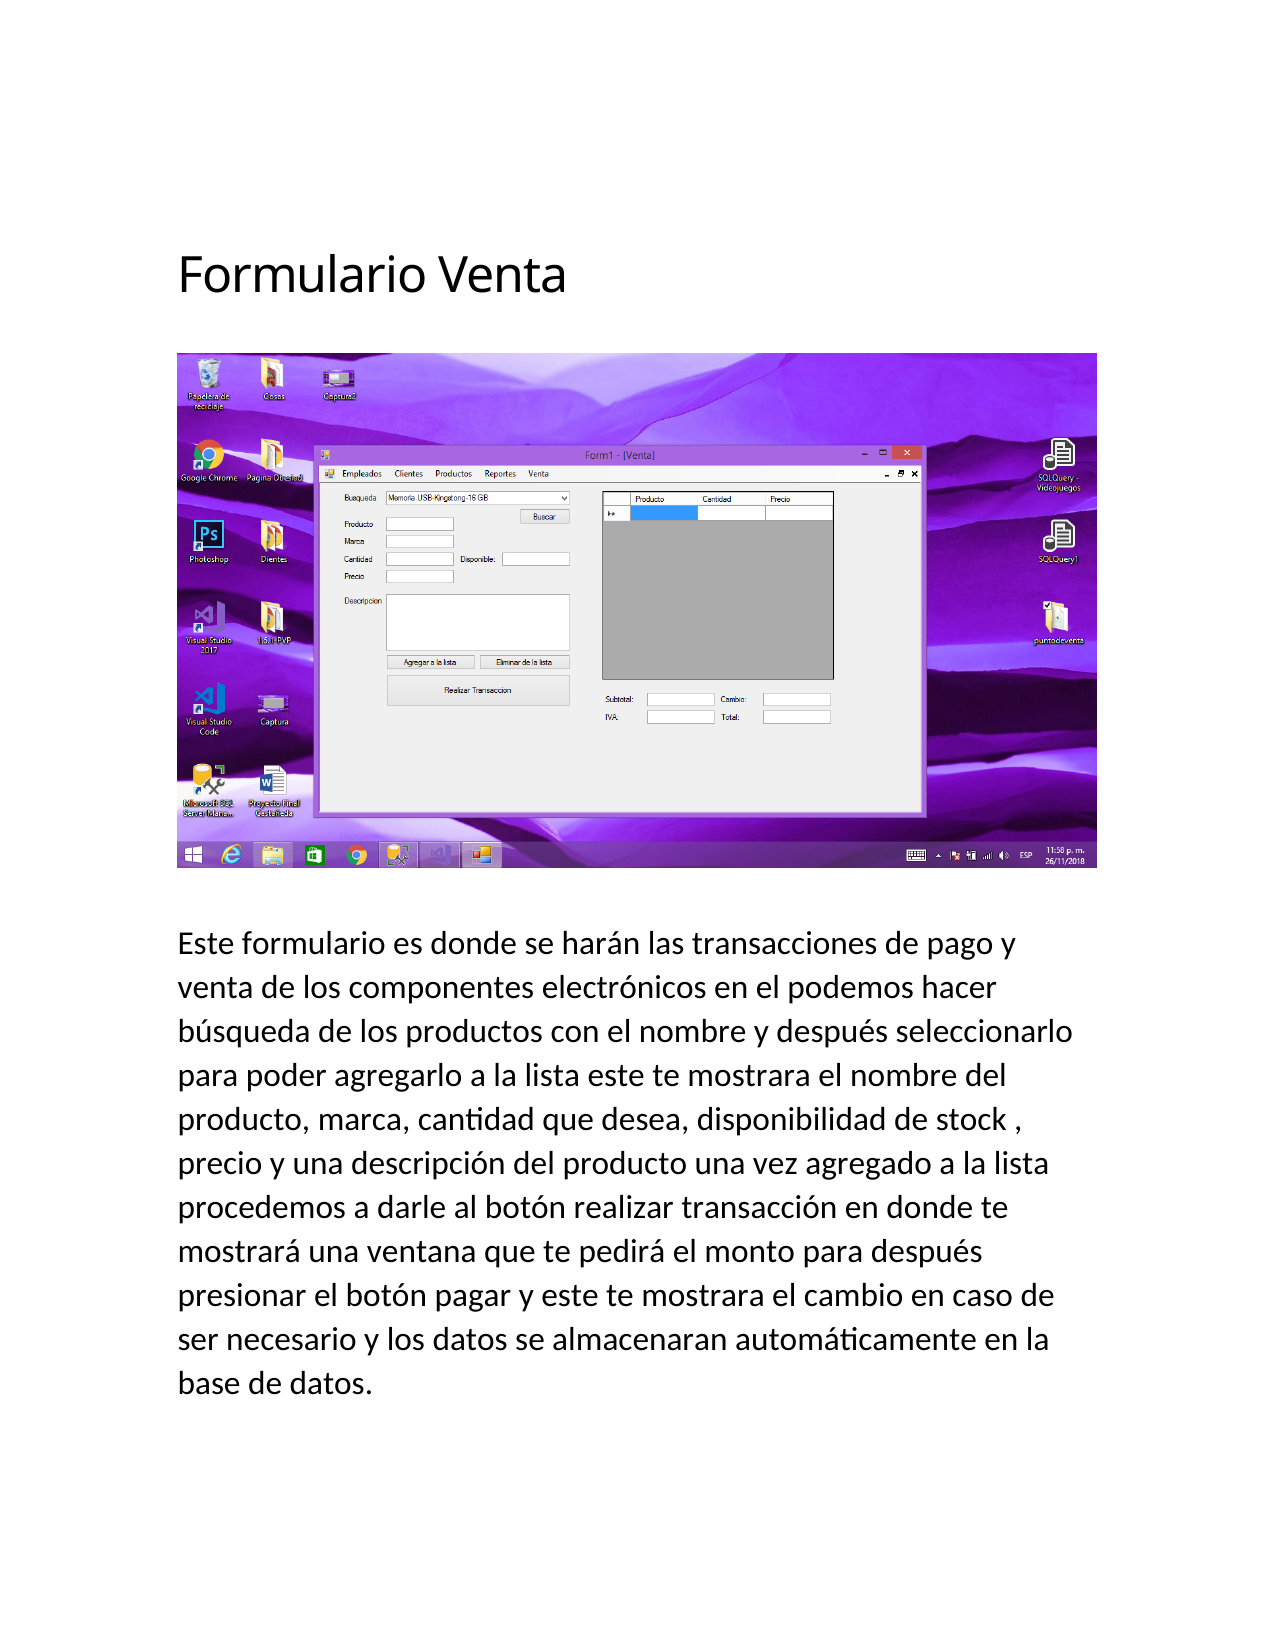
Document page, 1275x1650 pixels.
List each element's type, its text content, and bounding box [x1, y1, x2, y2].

text Este formulario es donde se harán las transacciones de pago y venta de los componentes electrónicos en el podemos hacer búsqueda de los productos con el nombre y después seleccionarlo para poder agregarlo a la lista este te mostrara el nombre del producto, marca, cantidad que desea, disponibilidad de stock , precio y una descripción del producto una vez agregado a la lista procedemos a darle al botón realizar transacción en donde te mostrará una ventana que te pedirá el monto para después presionar el botón pagar y este te mostrara el cambio en caso de ser necesario y los datos se almacenaran automáticamente en la base de datos. [177, 922, 1098, 1403]
title Formulario Venta [177, 239, 1098, 307]
picture [177, 353, 1097, 868]
